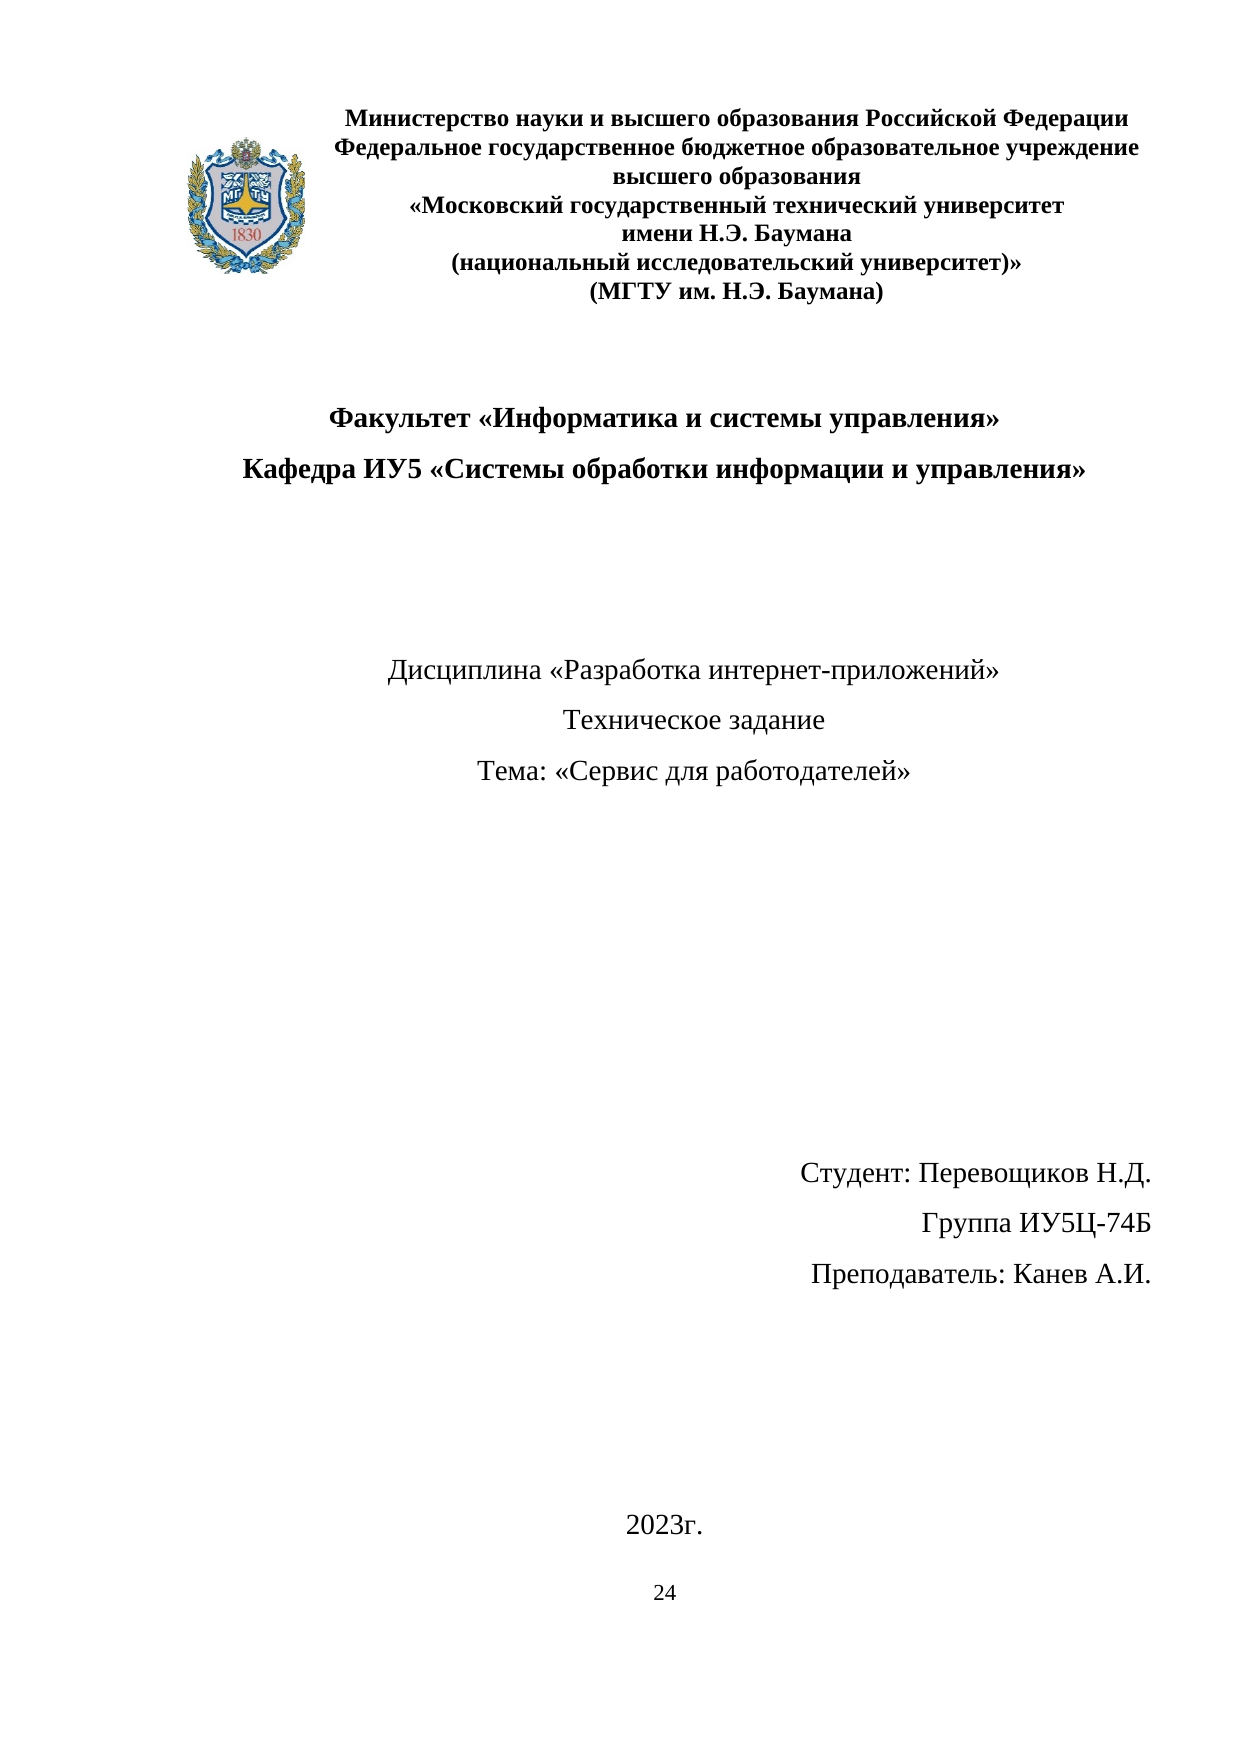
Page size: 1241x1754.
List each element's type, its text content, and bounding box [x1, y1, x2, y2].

text Кафедра ИУ5 «Системы обработки информации и управления» [177, 451, 1152, 484]
table_header [177, 104, 322, 305]
text Студент: Перевощиков Н.Д. [177, 1155, 1152, 1189]
text Группа ИУ5Ц-74Б [177, 1206, 1152, 1239]
text 2023г. [177, 1507, 1152, 1541]
picture [186, 137, 305, 272]
text Преподаватель: Канев А.И. [177, 1256, 1152, 1289]
text Техническое задание [177, 702, 1152, 736]
table_header Министерство науки и высшего образования Российской Федерации Федеральное государственное бюджетное образовательное учреждение высшего образования «Московский государственный технический университет имени Н.Э. Баумана (национальный исследовательский университет)» (МГТУ им. Н.Э. Баумана) [322, 104, 1152, 305]
text Дисциплина «Разработка интернет-приложений» [177, 652, 1152, 686]
text Факультет «Информатика и системы управления» [177, 401, 1152, 434]
text Тема: «Сервис для работодателей» [177, 753, 1152, 786]
